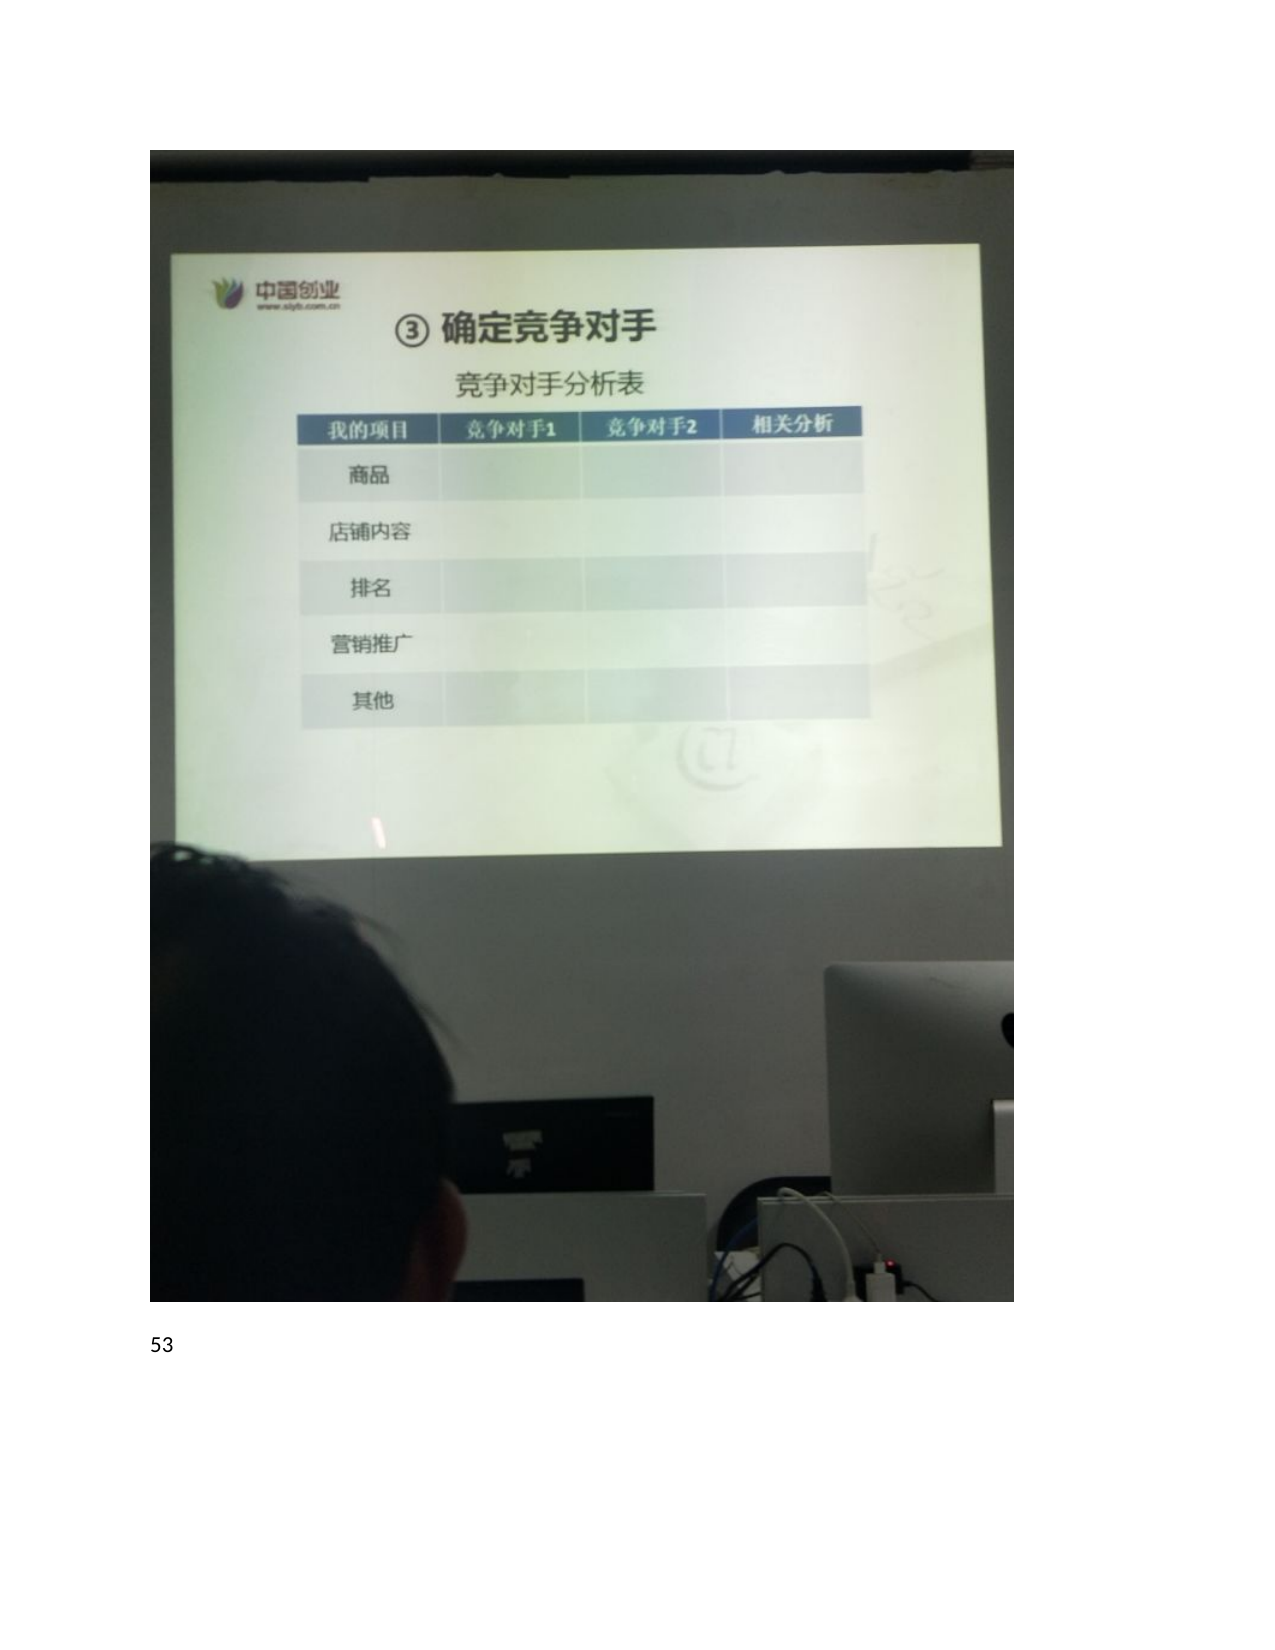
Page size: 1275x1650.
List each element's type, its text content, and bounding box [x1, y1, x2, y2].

text 53 [150, 1330, 1125, 1358]
picture [150, 150, 1014, 1302]
